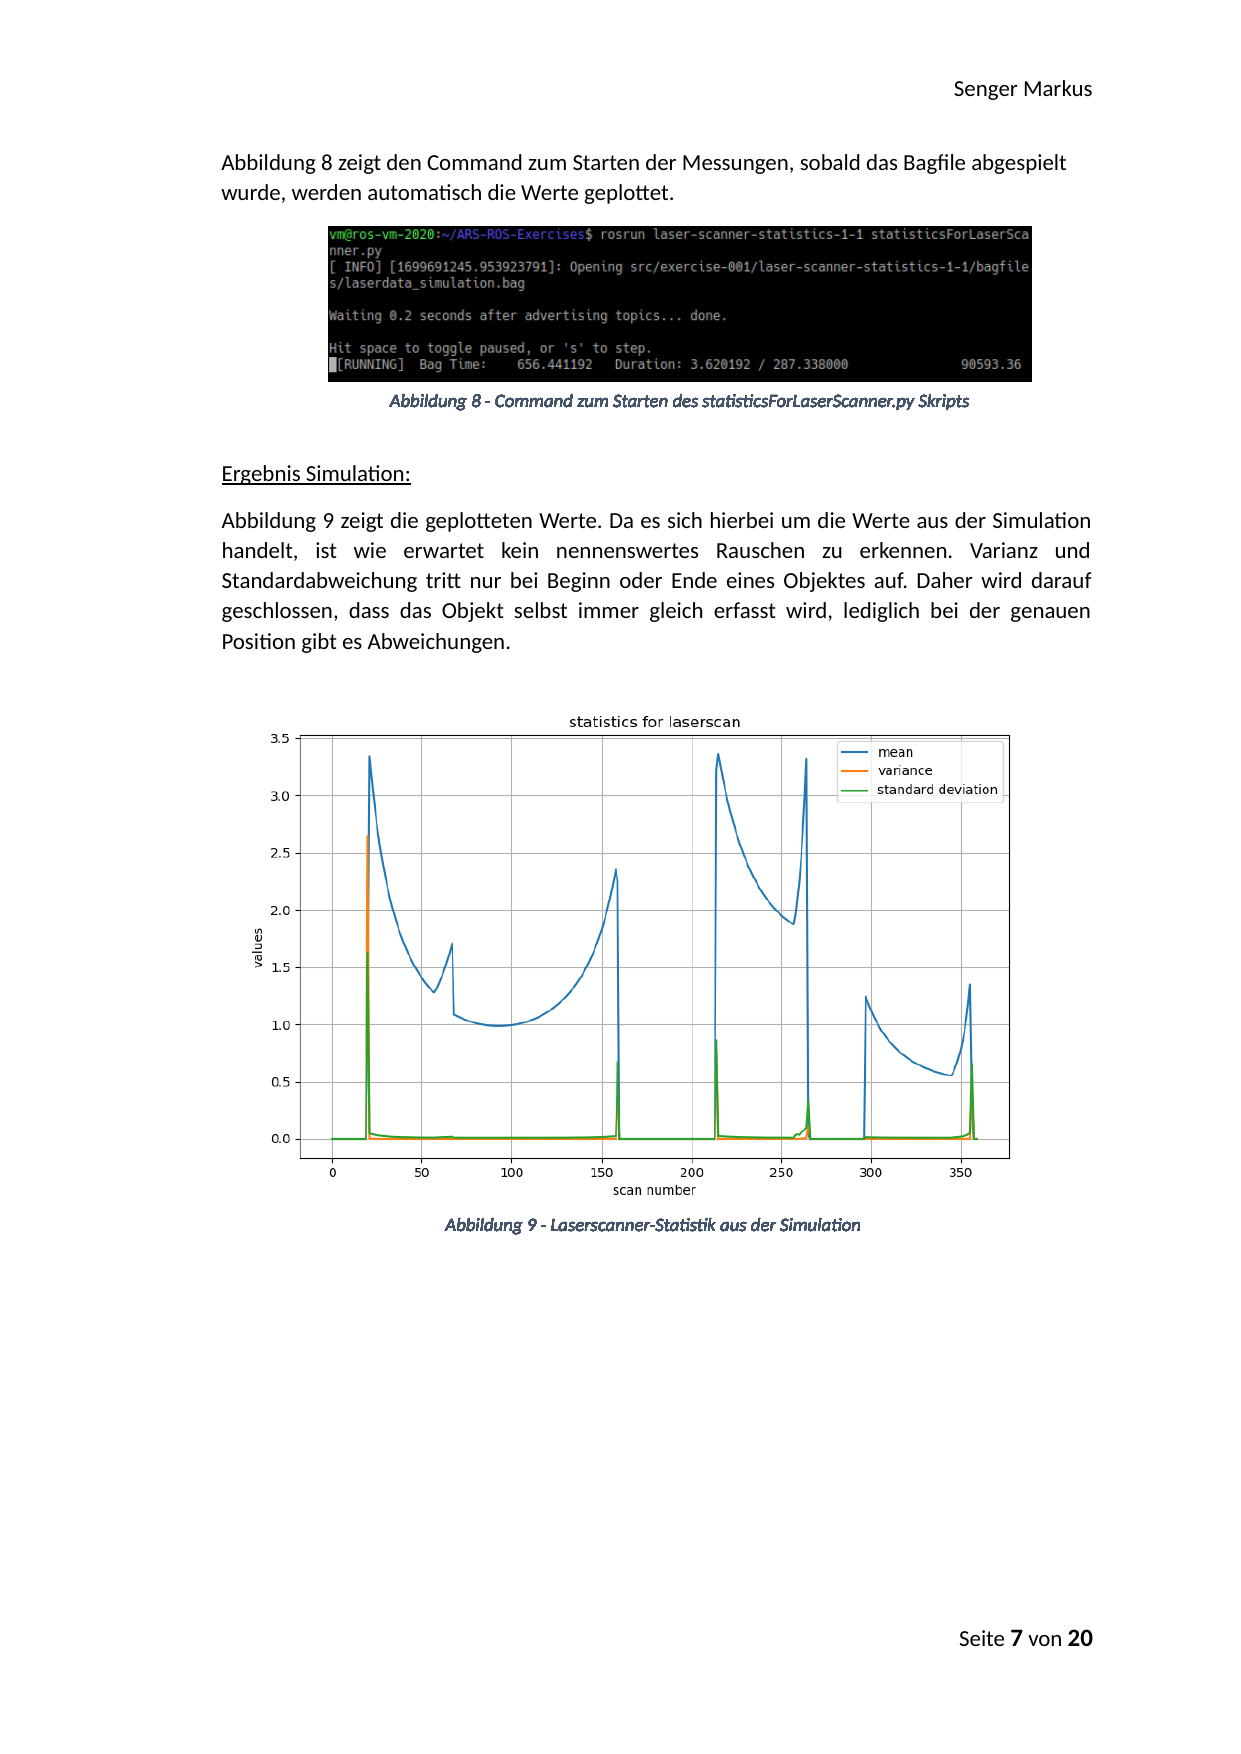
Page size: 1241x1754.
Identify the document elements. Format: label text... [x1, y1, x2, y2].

picture [328, 226, 1032, 382]
text Abbildung 9 zeigt die geplotteten Werte. Da es sich hierbei um die Werte aus der Simulation handelt, ist wie erwartet kein nennenswertes Rauschen zu erkennen. Varianz und Standardabweichung tritt nur bei Beginn oder Ende eines Objektes auf. Daher wird darauf geschlossen, dass das Objekt selbst immer gleich erfasst wird, lediglich bei der genauen Position gibt es Abweichungen. [221, 506, 1093, 655]
picture [246, 704, 1041, 1207]
text Abbildung 8 zeigt den Command zum Starten der Messungen, sobald das Bagfile abgespielt wurde, werden automatisch die Werte geplottet. [221, 148, 1093, 206]
text Ergebnis Simulation: [148, 459, 1093, 487]
